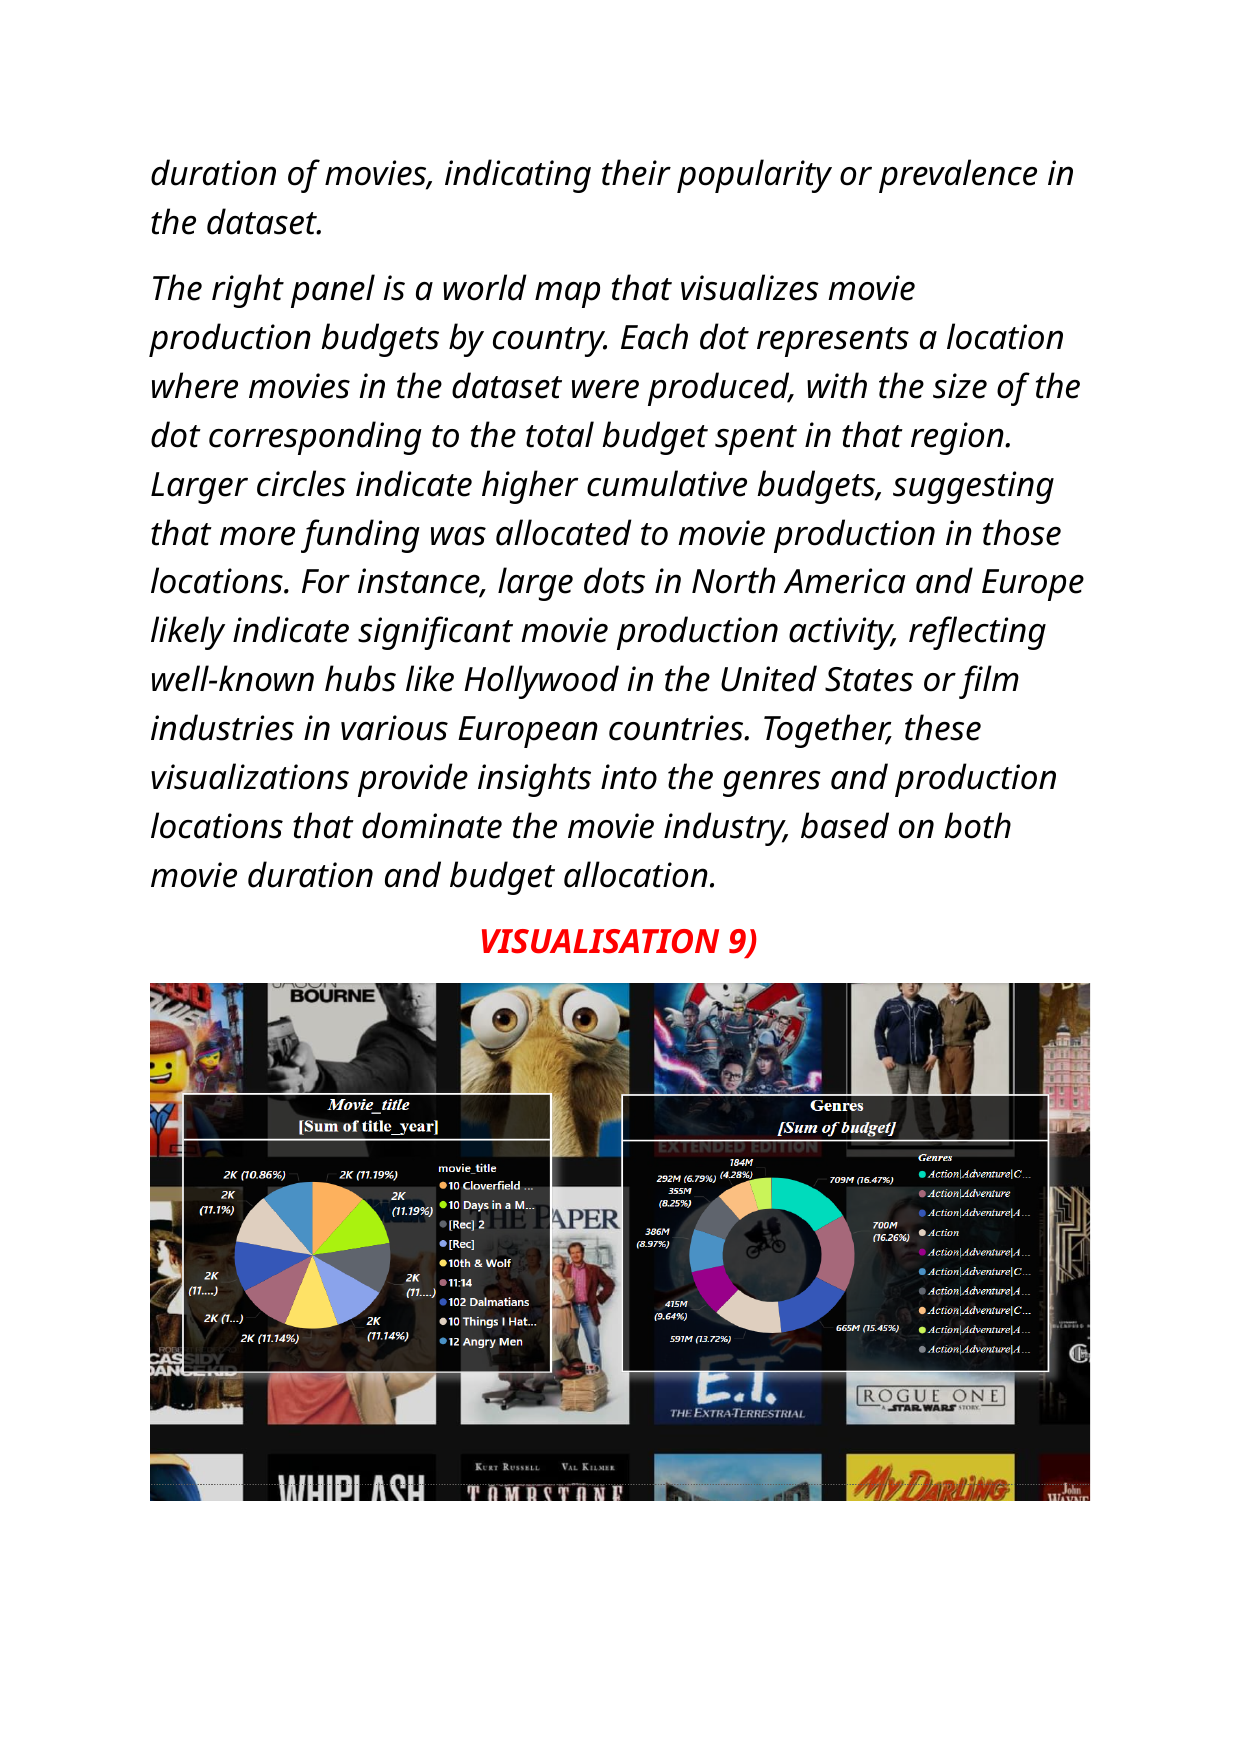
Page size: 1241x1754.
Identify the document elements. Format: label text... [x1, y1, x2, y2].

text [150, 150, 1090, 244]
text The right panel is a world map that visualizes movie production budgets by country. Each dot represents a location where movies in the dataset were produced, with the size of the dot corresponding to the total budget spent in that region. Larger circles indicate higher cumulative budgets, suggesting that more funding was allocated to movie production in those locations. For instance, large dots in North America and Europe likely indicate significant movie production activity, reflecting well-known hubs like Hollywood in the United States or film industries in various European countries. Together, these visualizations provide insights into the genres and production locations that dominate the movie industry, based on both movie duration and budget allocation. [150, 264, 1090, 897]
text VISUALISATION 9) [150, 918, 1090, 963]
picture [150, 983, 1091, 1501]
